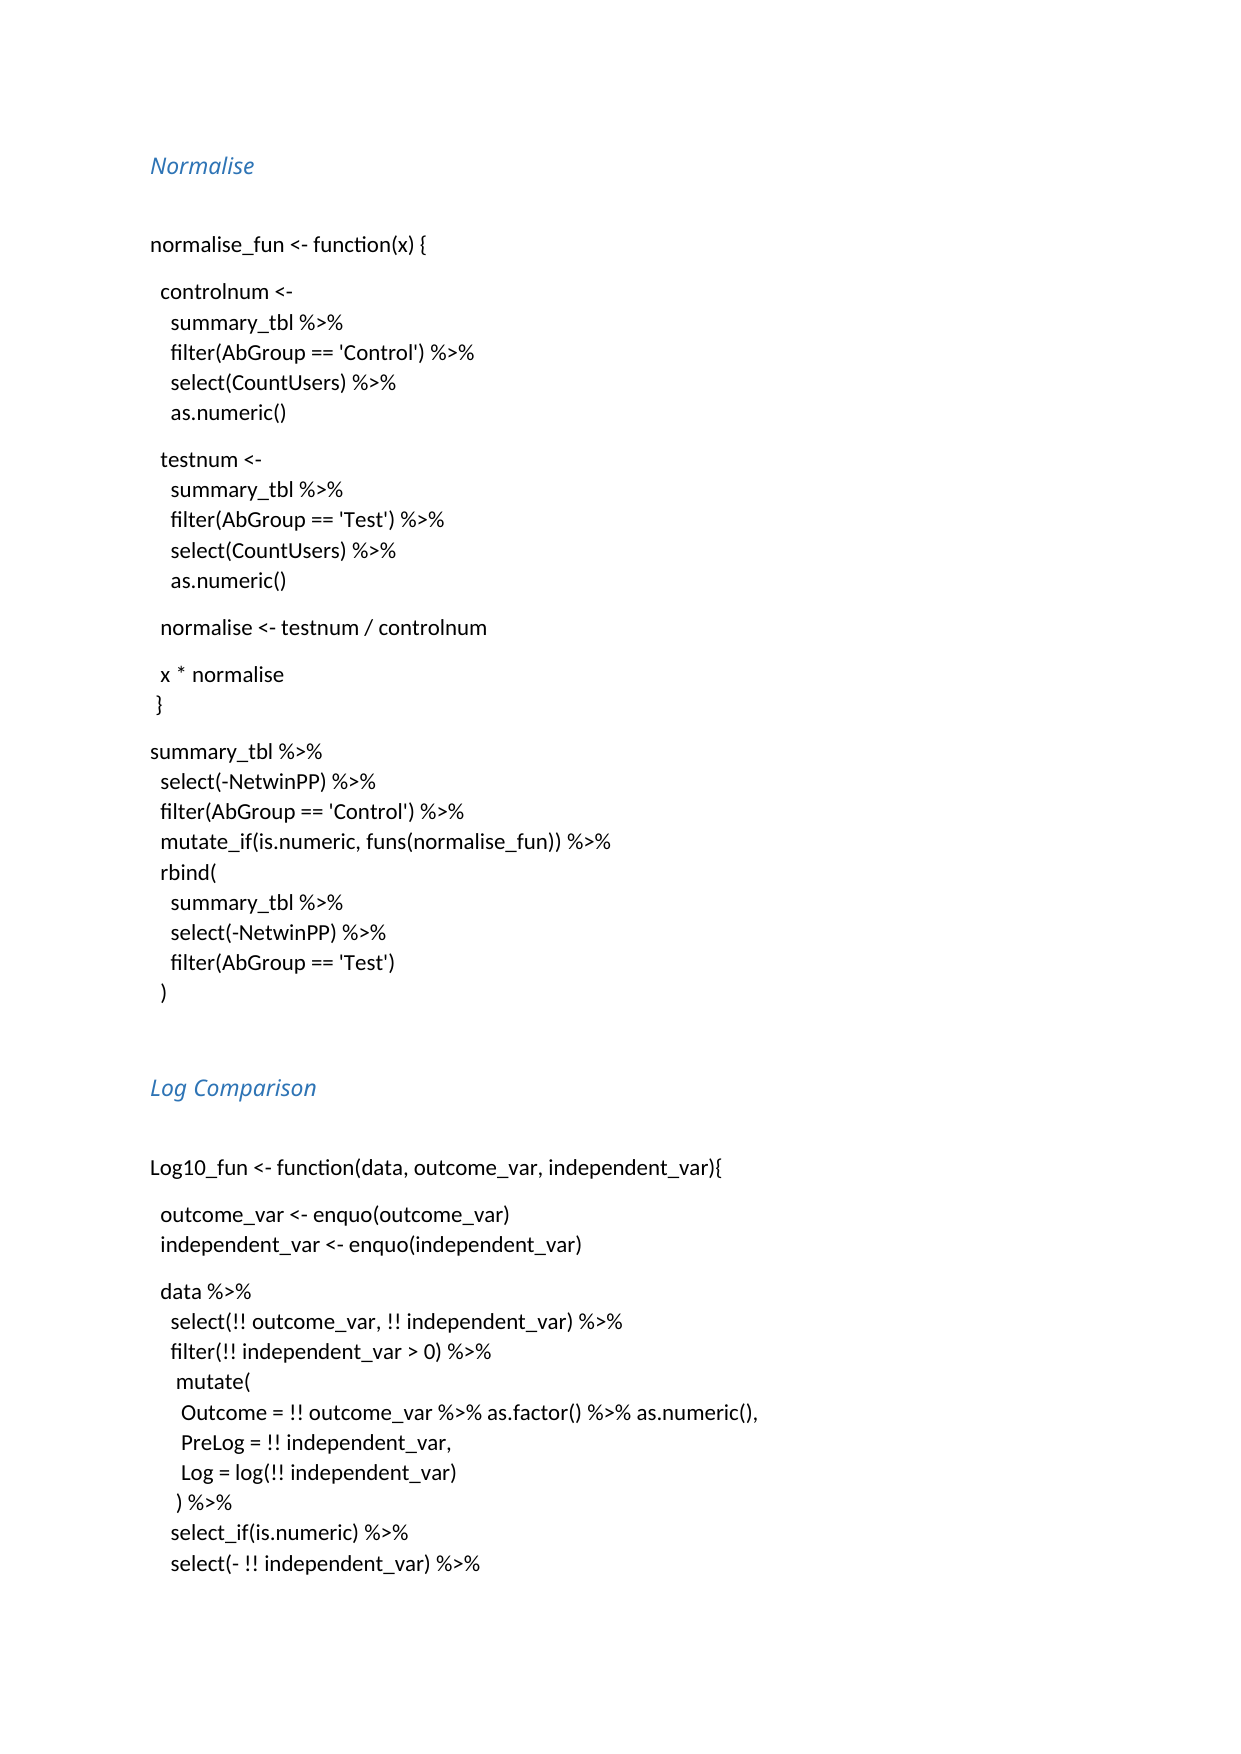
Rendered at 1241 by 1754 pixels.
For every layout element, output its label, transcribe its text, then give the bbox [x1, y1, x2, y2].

text normalise <- testnum / controlnum [150, 613, 1090, 641]
subtitle Normalise [150, 150, 1090, 181]
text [150, 1277, 1090, 1577]
subtitle Log Comparison [150, 1072, 1090, 1103]
text normalise_fun <- function(x) { [150, 231, 1090, 259]
text controlnum <- summary_tbl %>% filter(AbGroup == 'Control') %>% select(CountUsers) %>% as.numeric() [150, 277, 1090, 426]
text x * normalise } [150, 660, 1090, 718]
text Log10_fun <- function(data, outcome_var, independent_var){ [150, 1153, 1090, 1181]
text outcome_var <- enquo(outcome_var) independent_var <- enquo(independent_var) [150, 1200, 1090, 1258]
text testnum <- summary_tbl %>% filter(AbGroup == 'Test') %>% select(CountUsers) %>% as.numeric() [150, 445, 1090, 594]
text summary_tbl %>% select(-NetwinPP) %>% filter(AbGroup == 'Control') %>% mutate_if(is.numeric, funs(normalise_fun)) %>% rbind( summary_tbl %>% select(-NetwinPP) %>% filter(AbGroup == 'Test') ) [150, 737, 1090, 1007]
